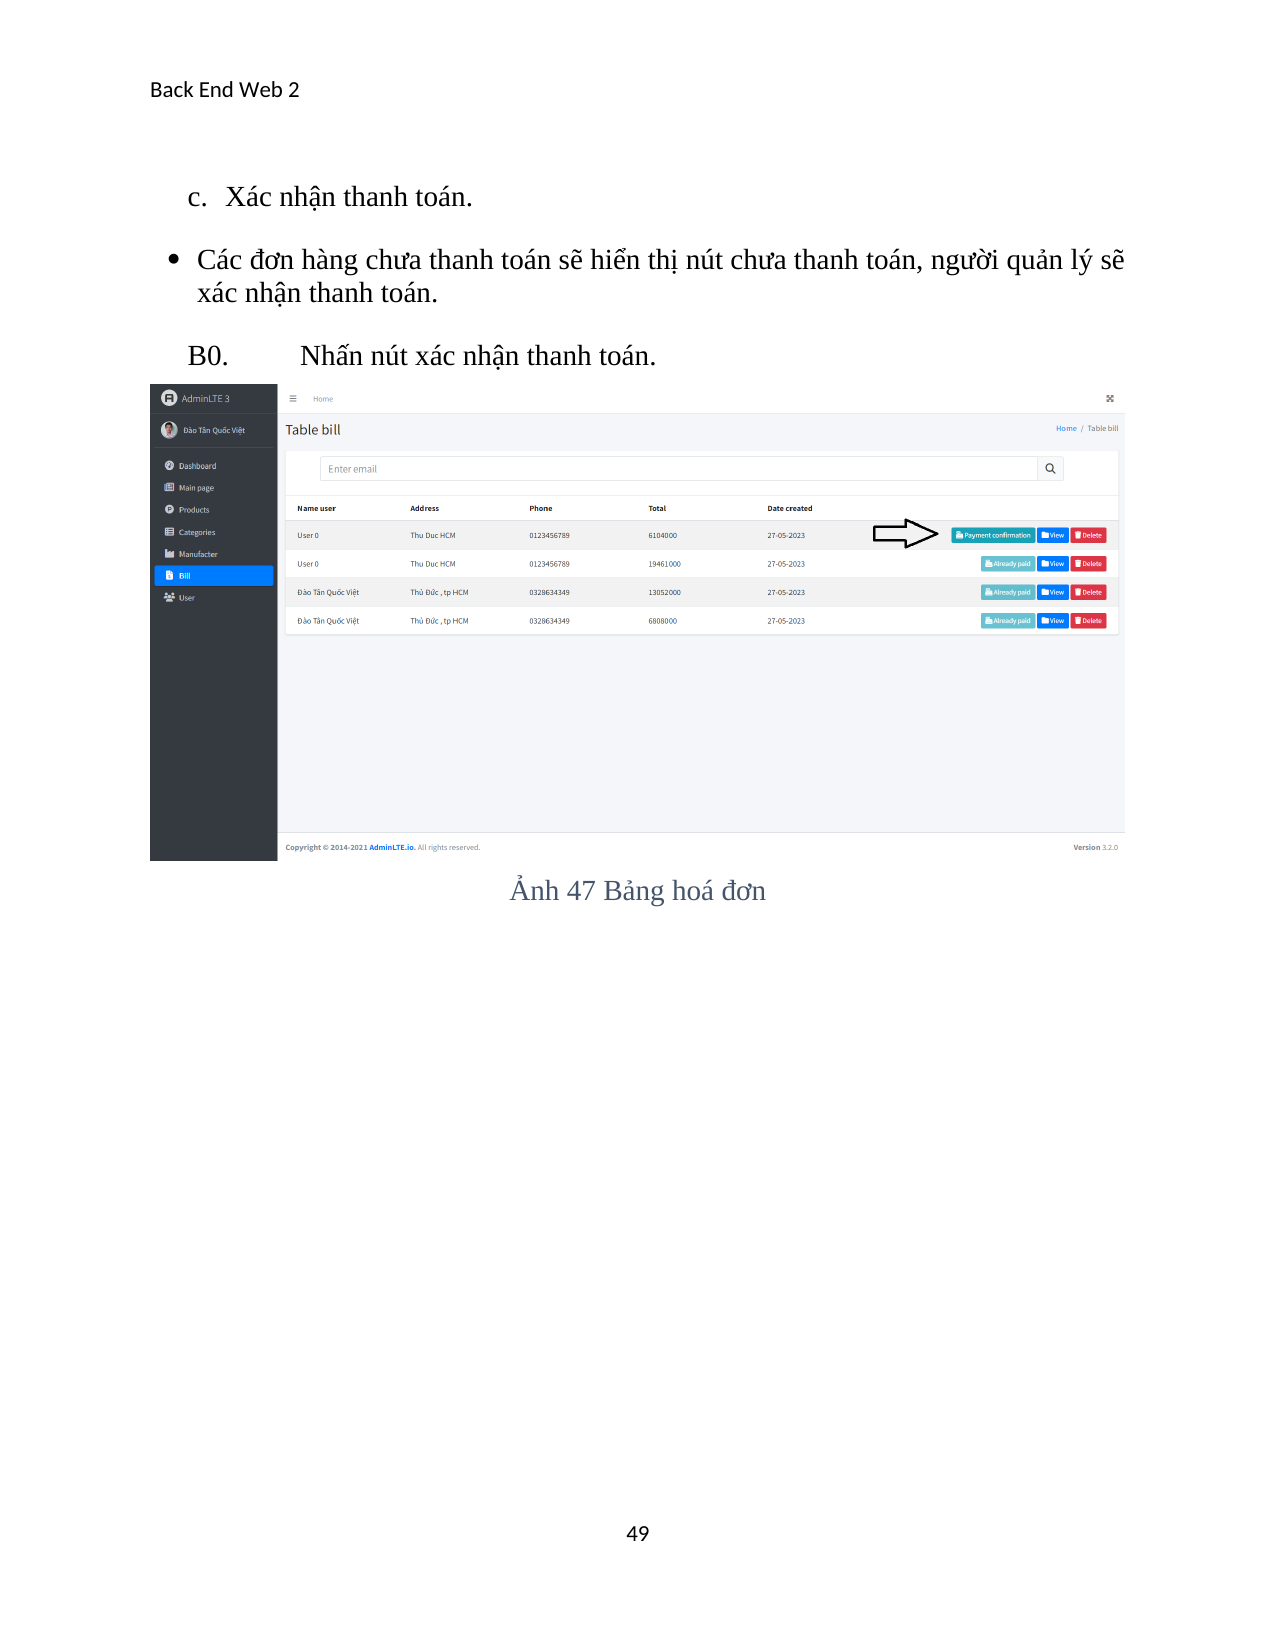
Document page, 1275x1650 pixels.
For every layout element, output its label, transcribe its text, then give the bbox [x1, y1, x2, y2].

picture [150, 384, 1125, 861]
text Các đơn hàng chưa thanh toán sẽ hiển thị nút chưa thanh toán, người quản lý sẽ xác nhận thanh toán. [169, 242, 1125, 309]
text Xác nhận thanh toán. [187, 179, 1125, 213]
text Nhấn nút xác nhận thanh toán. [187, 338, 1125, 372]
text Ảnh 47 Bảng hoá đơn [150, 873, 1125, 906]
